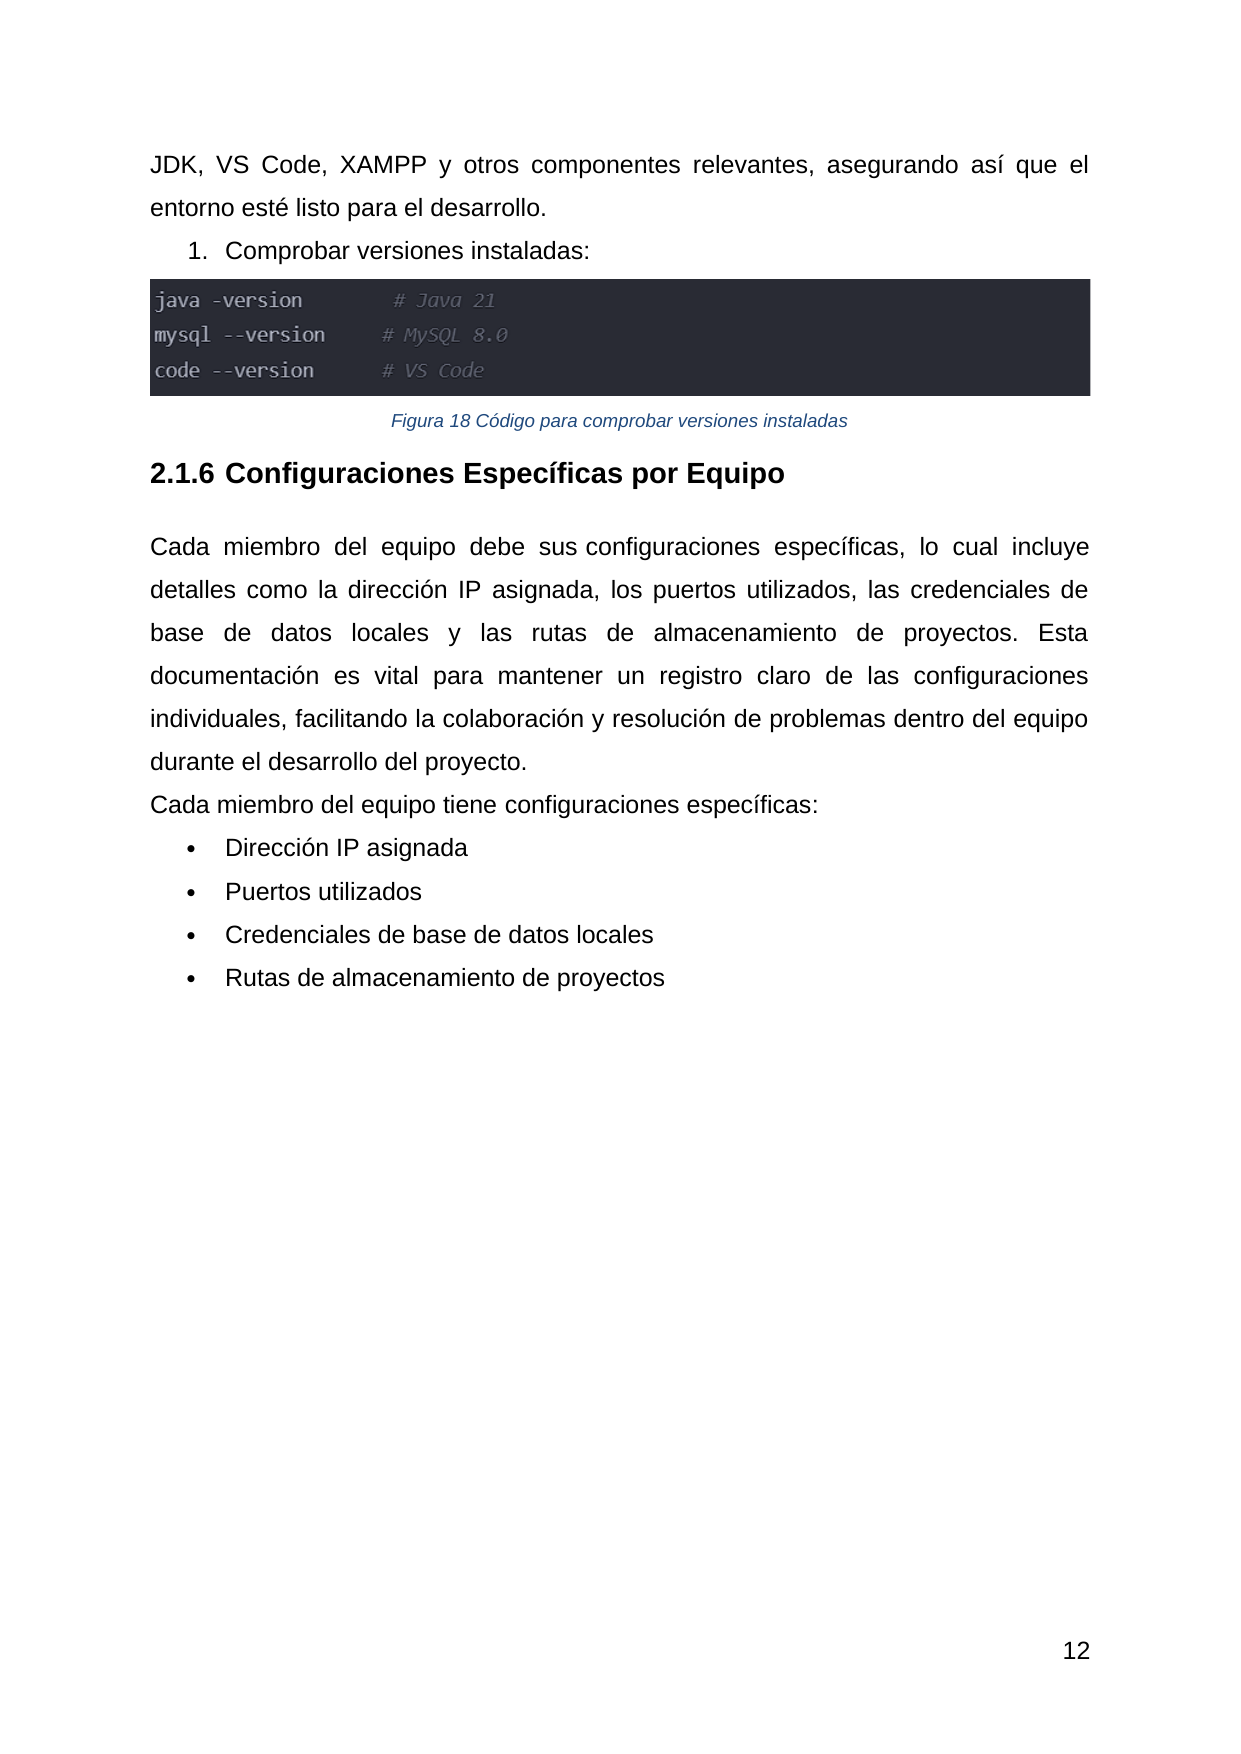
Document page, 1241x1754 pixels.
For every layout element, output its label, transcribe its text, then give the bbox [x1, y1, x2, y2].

subtitle Configuraciones Específicas por Equipo [150, 456, 1090, 490]
list Rutas de almacenamiento de proyectos [187, 963, 1090, 991]
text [150, 150, 1090, 222]
list Puertos utilizados [187, 876, 1090, 905]
text Cada miembro del equipo debe sus configuraciones específicas, lo cual incluye detalles como la dirección IP asignada, los puertos utilizados, las credenciales de base de datos locales y las rutas de almacenamiento de proyectos. Esta documentación es vital para mantener un registro claro de las configuraciones individuales, facilitando la colaboración y resolución de problemas dentro del equipo durante el desarrollo del proyecto. [150, 531, 1090, 776]
text Figura 18 Código para comprobar versiones instaladas [150, 409, 1090, 431]
list Dirección IP asignada [187, 833, 1090, 862]
text Cada miembro del equipo tiene configuraciones específicas: [150, 790, 1090, 819]
list Credenciales de base de datos locales [187, 919, 1090, 948]
list Comprobar versiones instaladas: [187, 236, 1090, 265]
picture [150, 279, 1091, 396]
